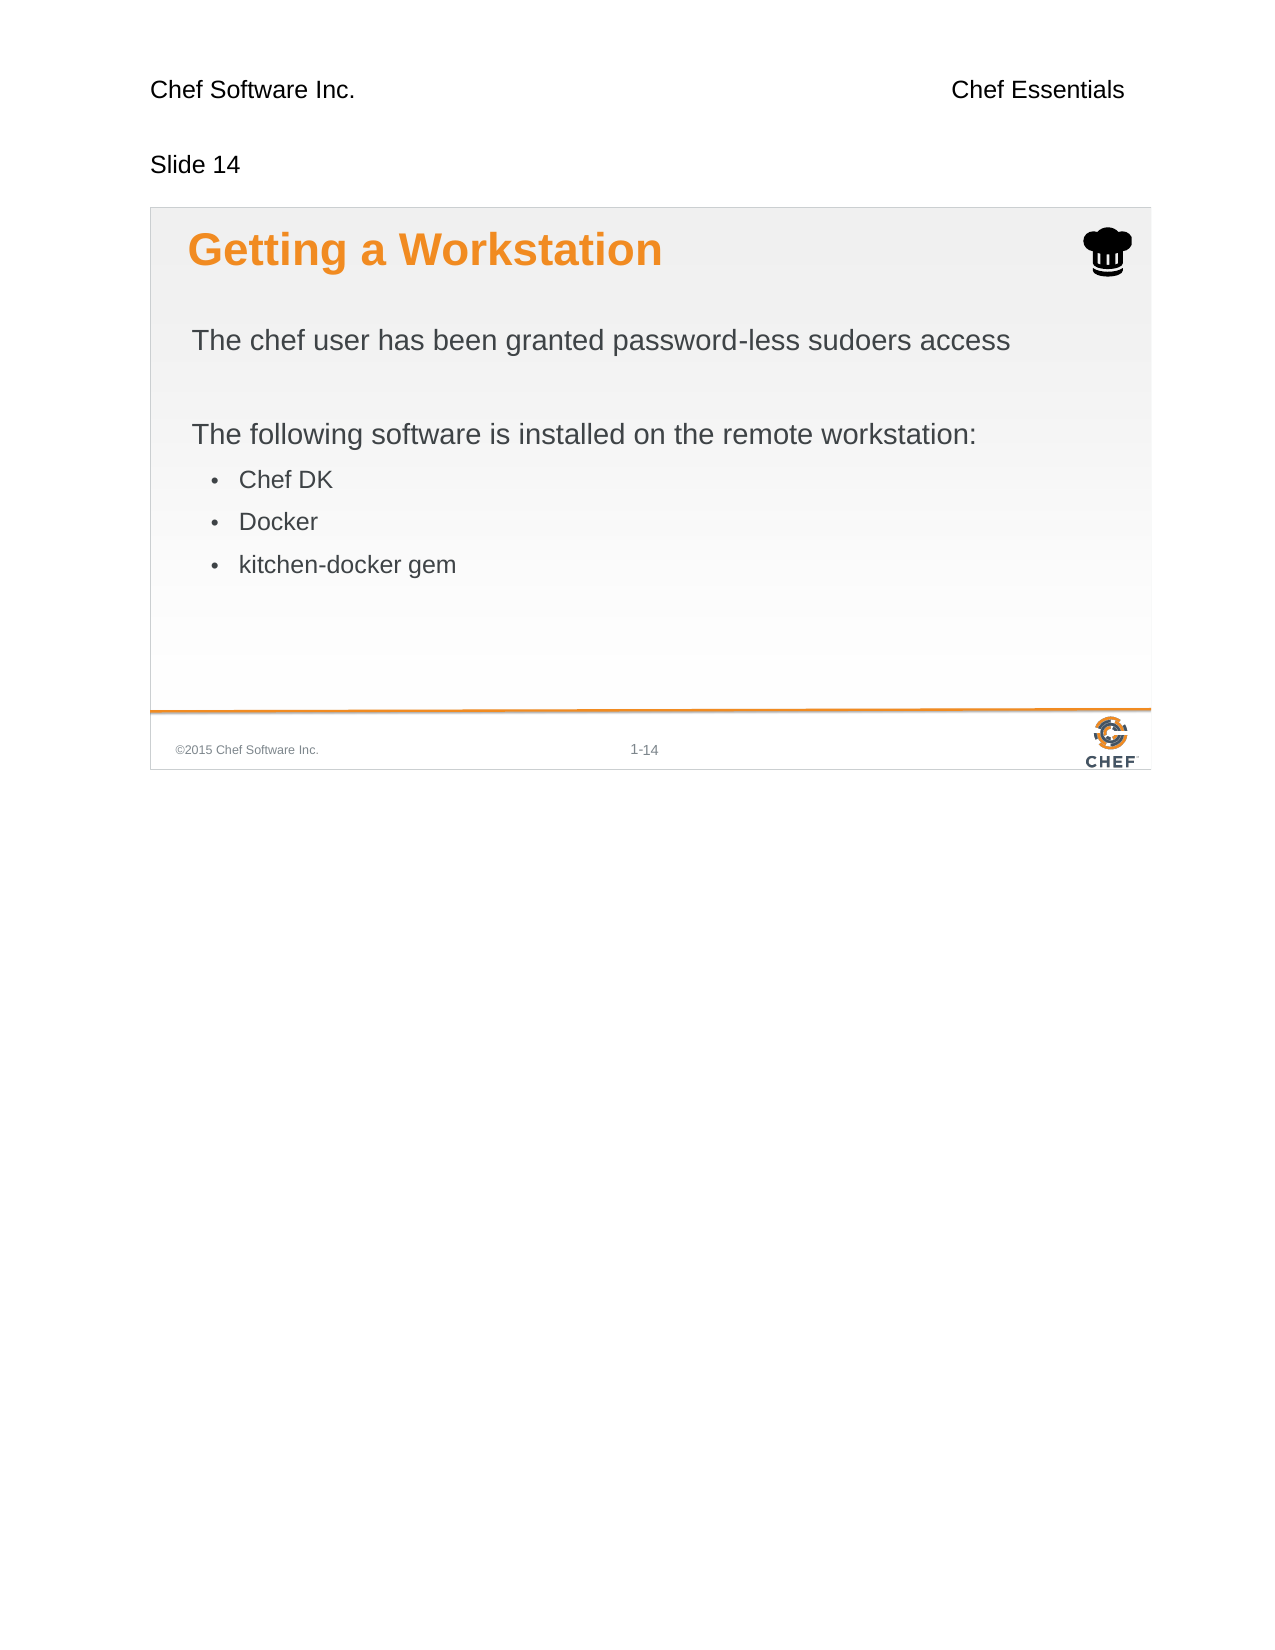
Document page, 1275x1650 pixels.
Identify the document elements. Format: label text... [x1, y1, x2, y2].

text Slide 14 [150, 150, 1125, 179]
